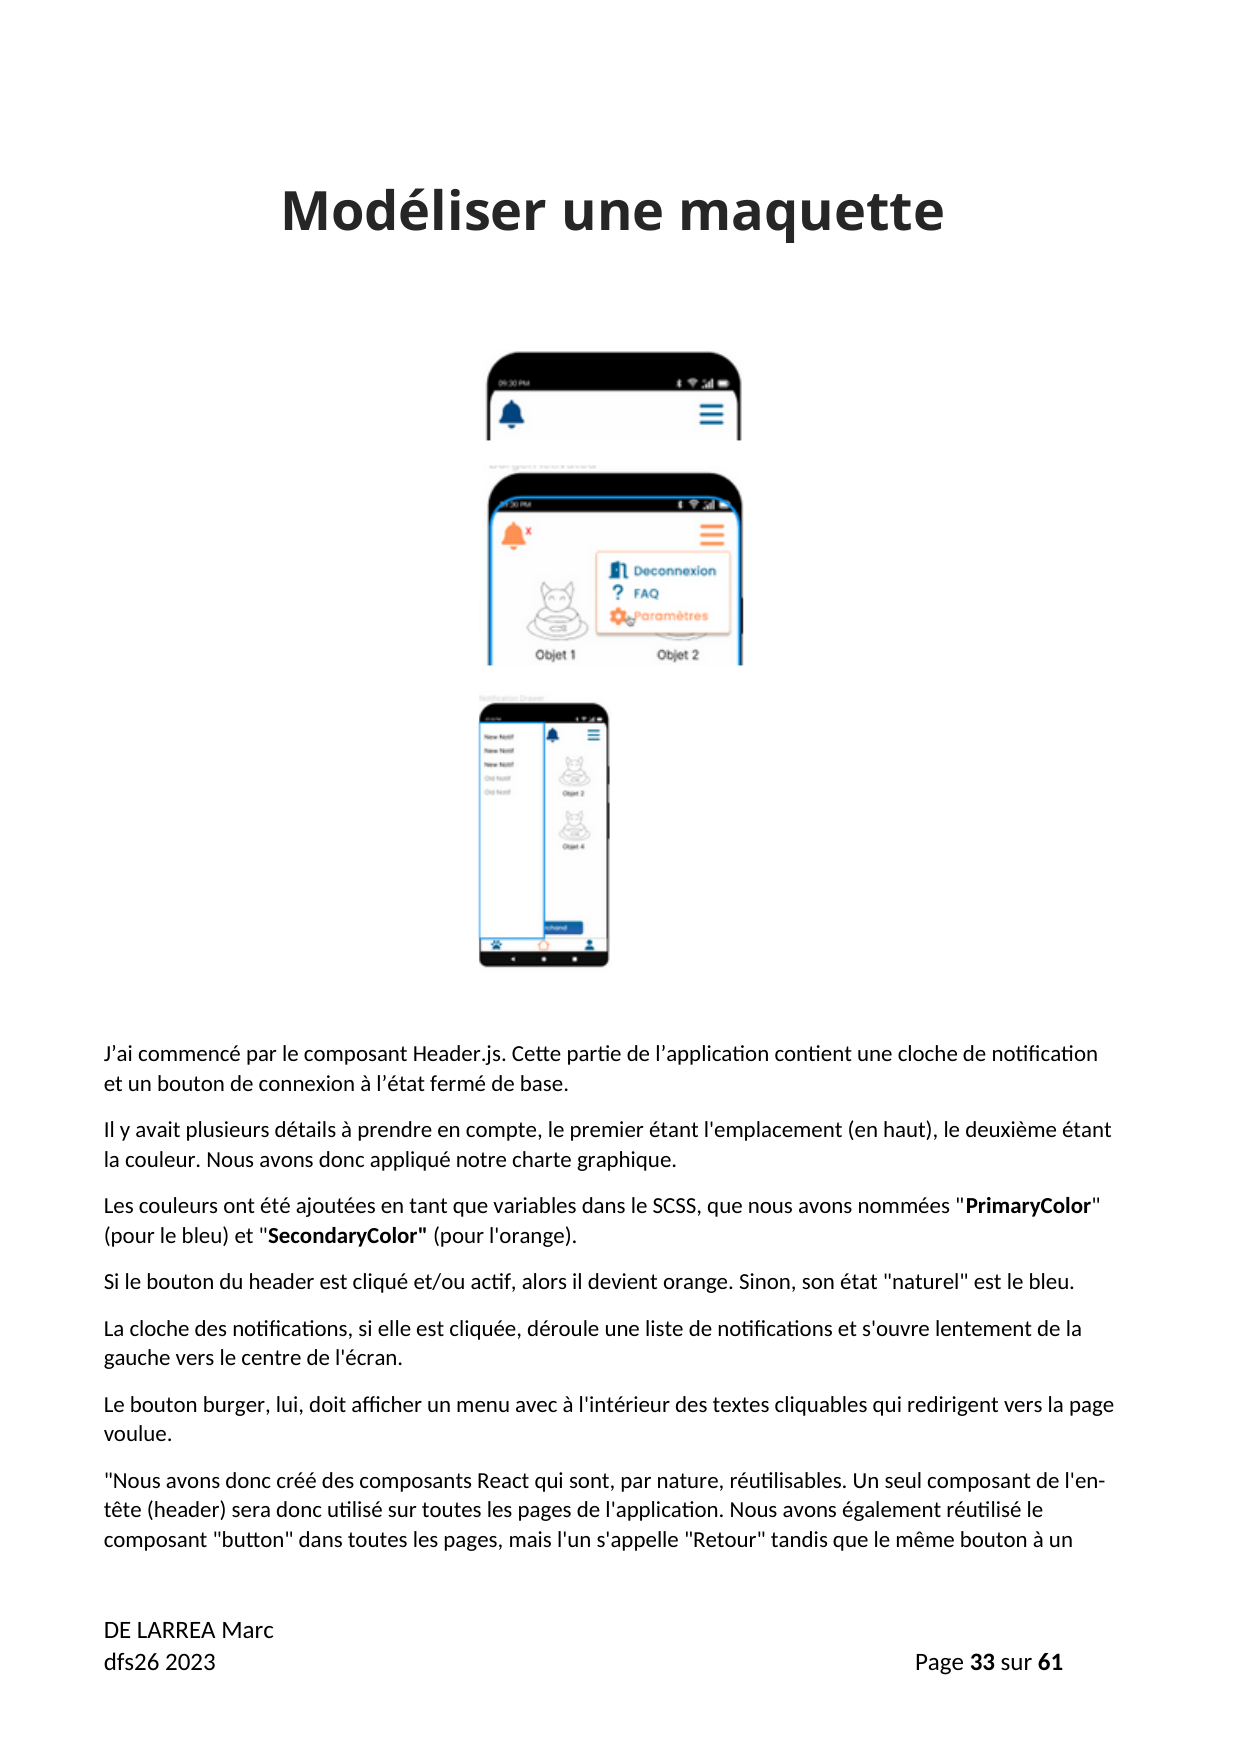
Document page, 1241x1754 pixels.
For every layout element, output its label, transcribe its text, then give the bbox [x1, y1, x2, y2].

picture [478, 350, 748, 972]
text Les couleurs ont été ajoutées en tant que variables dans le SCSS, que nous avons nommées "PrimaryColor" (pour le bleu) et "SecondaryColor" (pour l'orange). [103, 1191, 1122, 1249]
text La cloche des notifications, si elle est cliquée, déroule une liste de notifications et s'ouvre lentement de la gauche vers le centre de l'écran. [103, 1314, 1122, 1372]
text Si le bouton du header est cliqué et/ou actif, alors il devient orange. Sinon, son état "naturel" est le bleu. [103, 1267, 1122, 1296]
subtitle Modéliser une maquette [103, 173, 1122, 246]
text Le bouton burger, lui, doit afficher un menu avec à l'intérieur des textes cliquables qui redirigent vers la page voulue. [103, 1390, 1122, 1448]
text J’ai commencé par le composant Header.js. Cette partie de l’application contient une cloche de notification et un bouton de connexion à l’état fermé de base. [103, 1039, 1122, 1097]
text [103, 1466, 1122, 1553]
text Il y avait plusieurs détails à prendre en compte, le premier étant l'emplacement (en haut), le deuxième étant la couleur. Nous avons donc appliqué notre charte graphique. [103, 1115, 1122, 1173]
